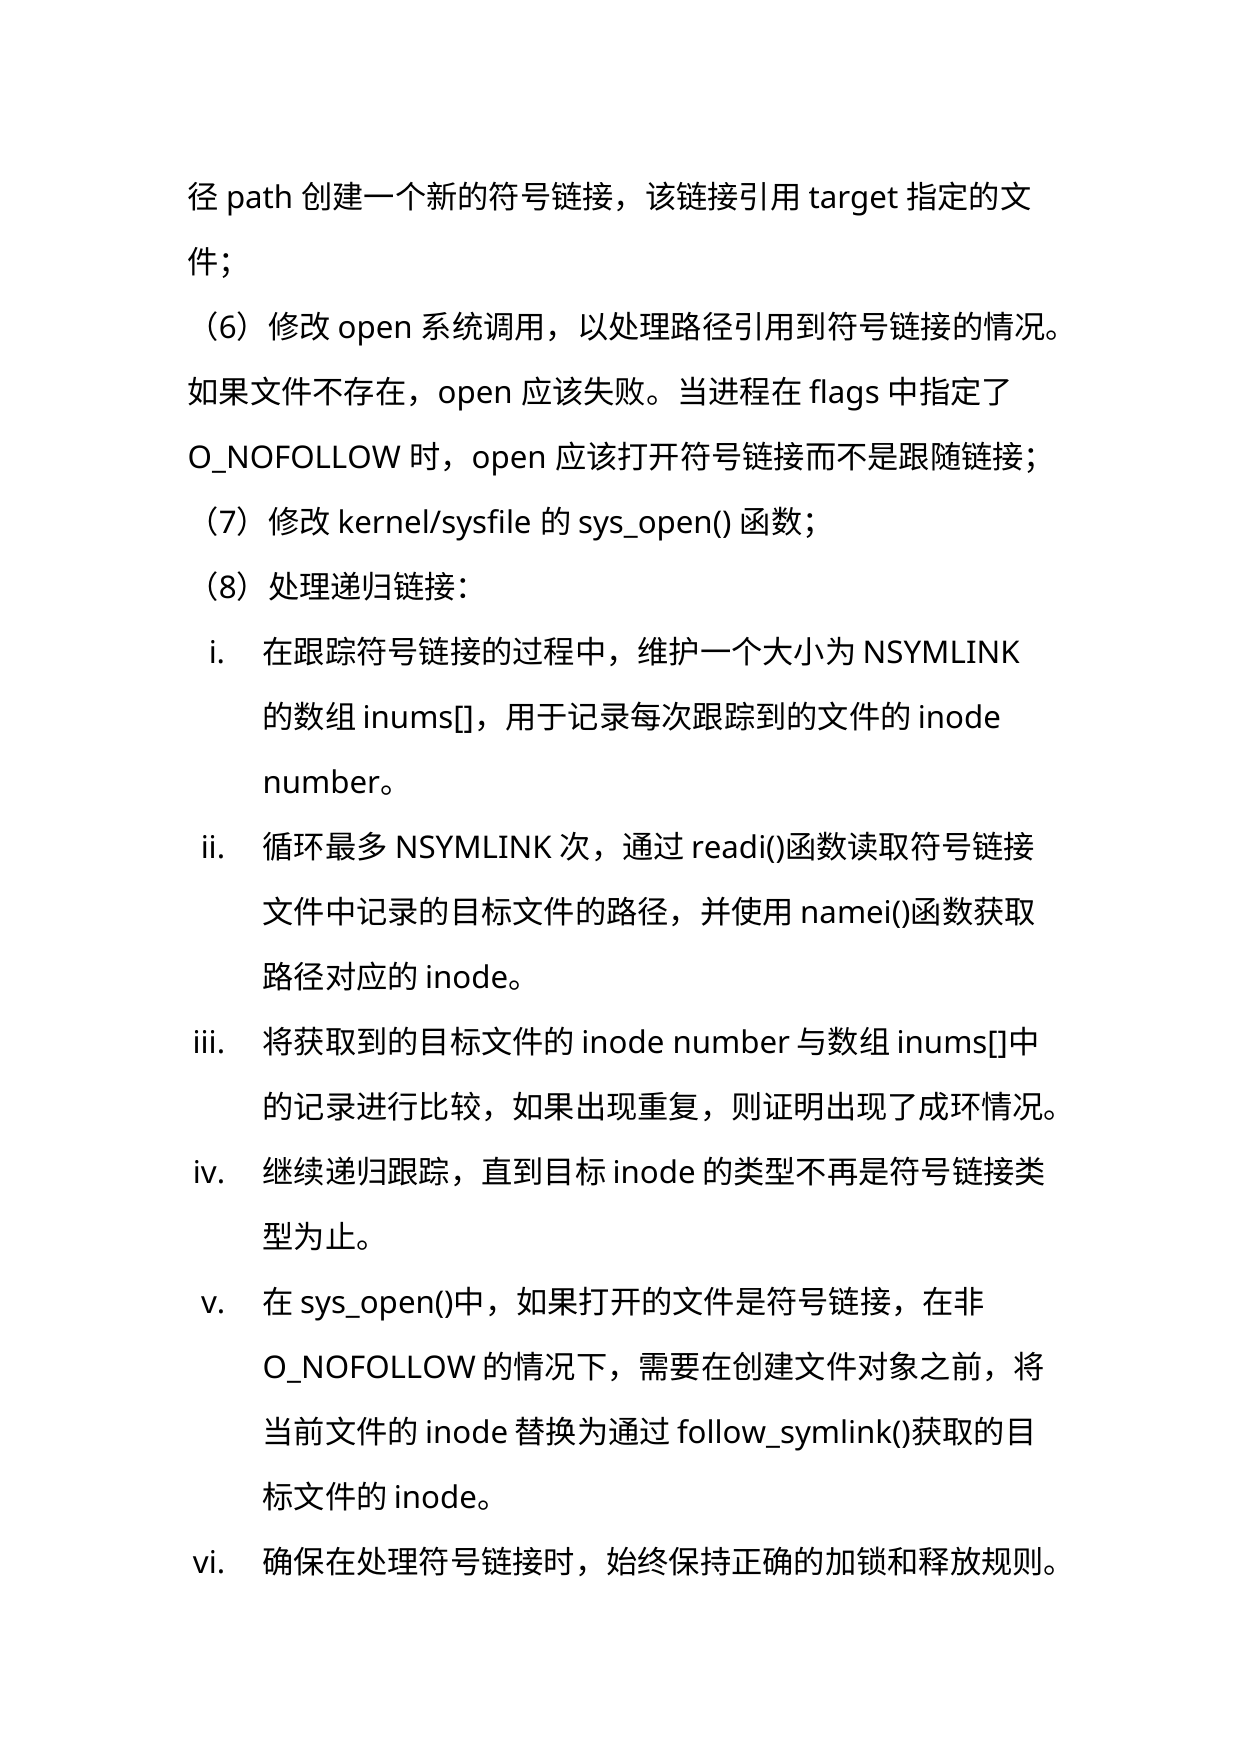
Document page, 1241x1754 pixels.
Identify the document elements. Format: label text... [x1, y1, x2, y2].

text （8）处理递归链接： [187, 552, 1053, 617]
text （7）修改 kernel/sysfile 的 sys_open() 函数； [187, 487, 1053, 552]
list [225, 1527, 1053, 1592]
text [187, 162, 1053, 292]
list 在sys_open()中，如果打开的文件是符号链接，在非O_NOFOLLOW的情况下，需要在创建文件对象之前，将当前文件的inode替换为通过follow_symlink()获取的目标文件的inode。 [225, 1267, 1053, 1527]
list 循环最多 NSYMLINK 次，通过readi()函数读取符号链接文件中记录的目标文件的路径，并使用namei()函数获取路径对应的inode。 [225, 812, 1053, 1007]
list 在跟踪符号链接的过程中，维护一个大小为NSYMLINK的数组inums[]，用于记录每次跟踪到的文件的inode number。 [225, 617, 1053, 812]
list 继续递归跟踪，直到目标inode的类型不再是符号链接类型为止。 [225, 1137, 1053, 1267]
list 将获取到的目标文件的inode number与数组inums[]中的记录进行比较，如果出现重复，则证明出现了成环情况。 [225, 1007, 1053, 1137]
text （6）修改 open 系统调用，以处理路径引用到符号链接的情况。如果文件不存在，open 应该失败。当进程在 flags 中指定了 O_NOFOLLOW 时，open 应该打开符号链接而不是跟随链接； [187, 292, 1053, 487]
